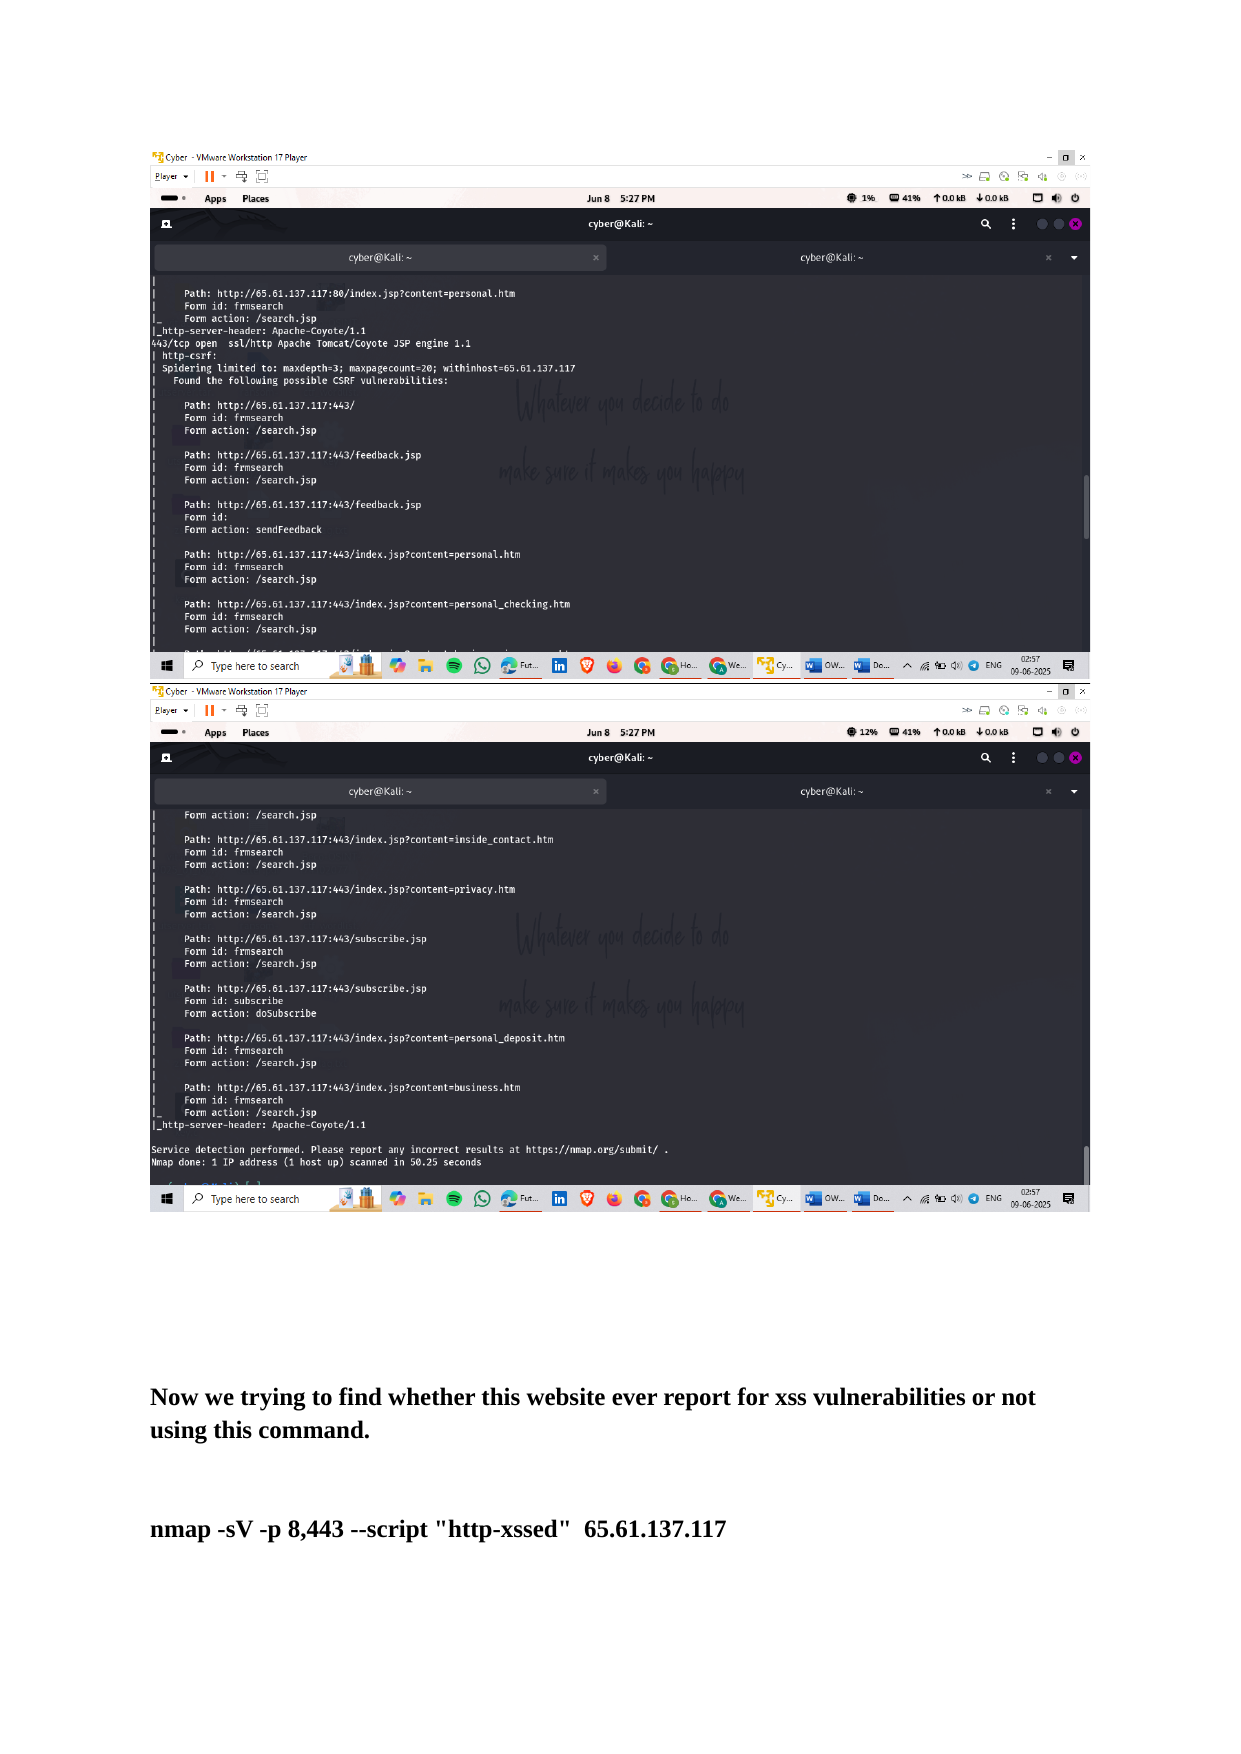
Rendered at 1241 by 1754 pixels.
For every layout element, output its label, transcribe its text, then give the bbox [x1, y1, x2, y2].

text nmap -sV -p 8,443 --script "http-xssed" 65.61.137.117 [150, 1514, 1090, 1543]
picture [150, 683, 1091, 1212]
picture [150, 150, 1091, 679]
text Now we trying to find whether this website ever report for xss vulnerabilities or not using this command. [150, 1382, 1090, 1444]
